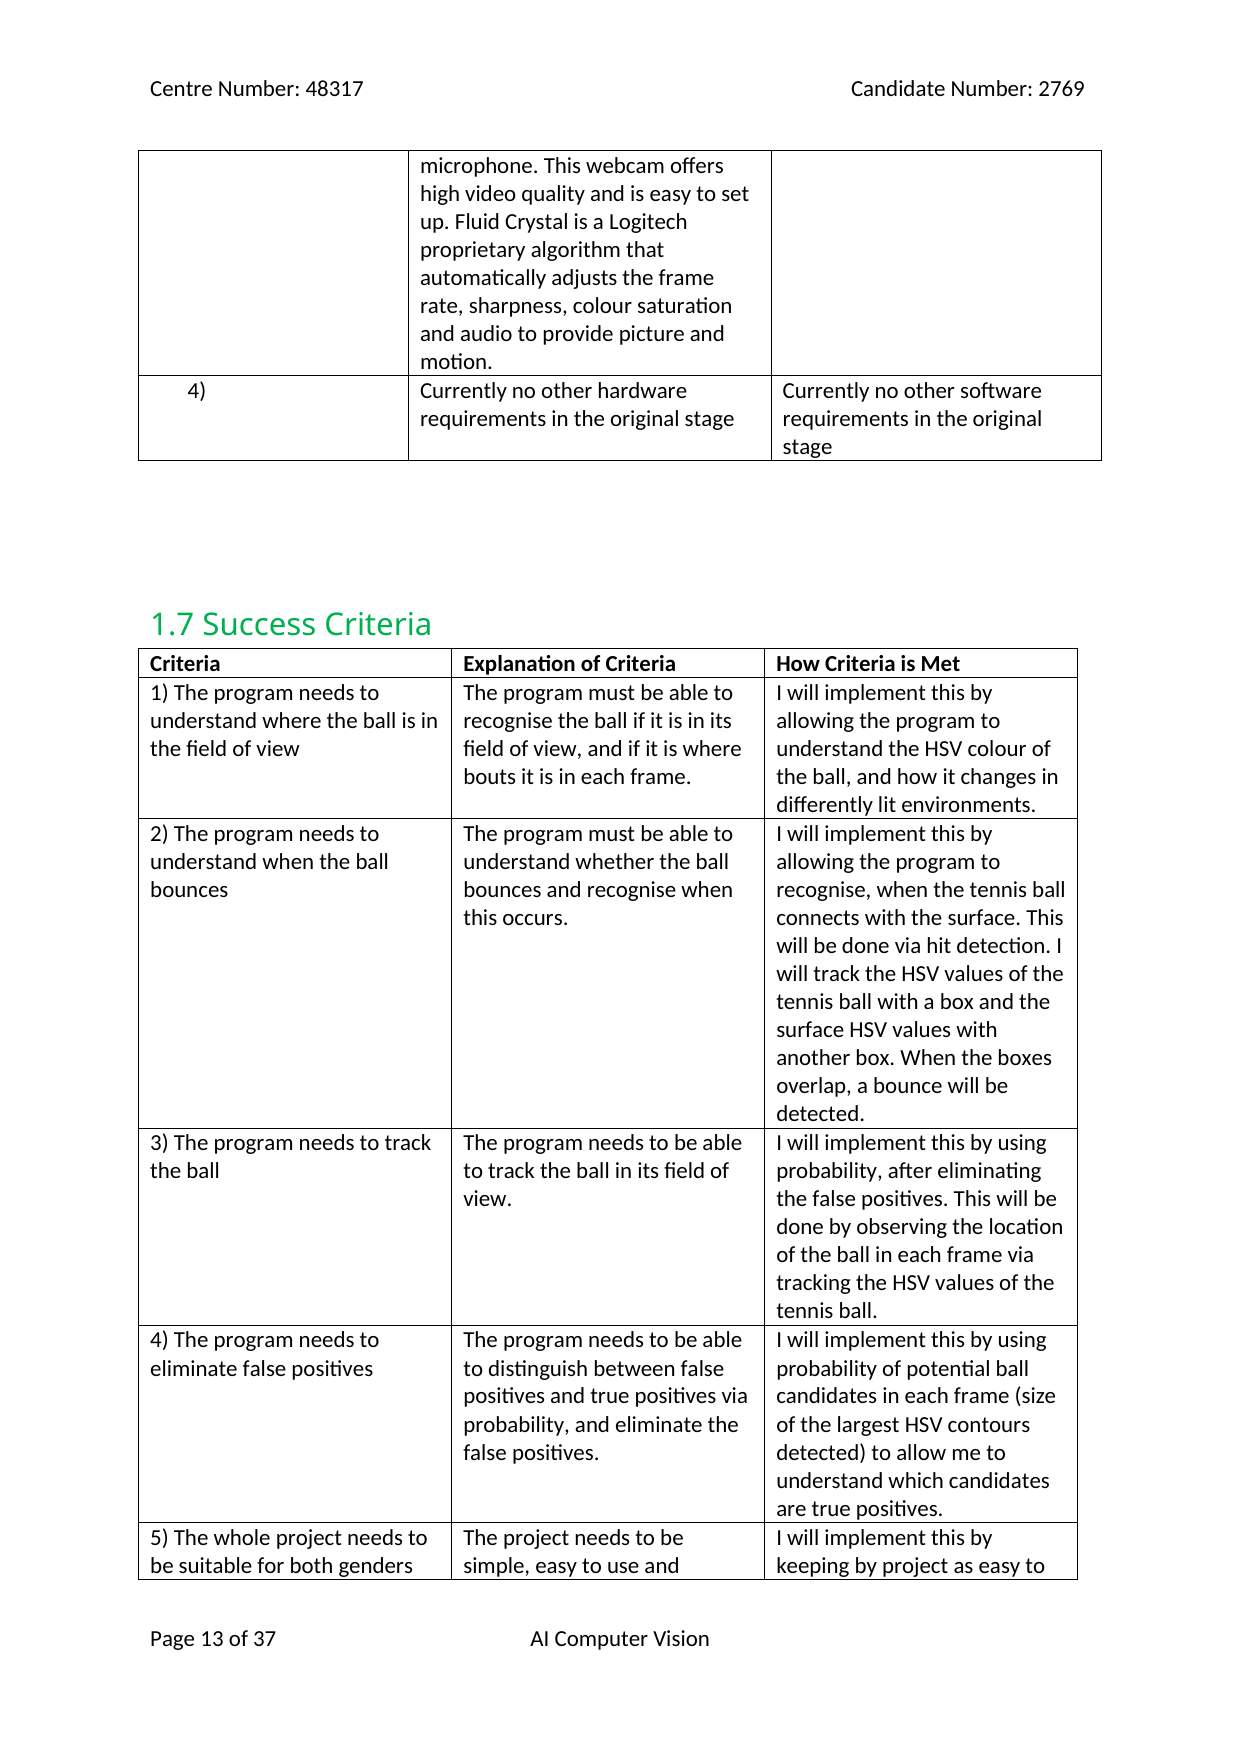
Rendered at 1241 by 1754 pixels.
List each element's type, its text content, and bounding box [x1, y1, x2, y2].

table_cell 2) The program needs to understand when the ball bounces [139, 819, 451, 1127]
table_cell The program must be able to recognise the ball if it is in its field of view, and if it is where bouts it is in each frame. [452, 678, 764, 818]
table_cell I will implement this by using probability, after eliminating the false positives. This will be done by observing the location of the ball in each frame via tracking the HSV values of the tennis ball. [765, 1129, 1077, 1324]
table_cell The program must be able to understand whether the ball bounces and recognise when this occurs. [452, 819, 764, 1127]
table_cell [772, 151, 1101, 375]
table_cell [139, 376, 408, 460]
table_cell I will implement this by using probability of potential ball candidates in each frame (size of the largest HSV contours detected) to allow me to understand which candidates are true positives. [765, 1326, 1077, 1522]
table_cell Currently no other software requirements in the original stage [772, 376, 1101, 460]
table_cell 1) The program needs to understand where the ball is in the field of view [139, 678, 451, 818]
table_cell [765, 1523, 1077, 1579]
table_cell 4) The program needs to eliminate false positives [139, 1326, 451, 1522]
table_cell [452, 1523, 764, 1579]
table_cell The program needs to be able to track the ball in its field of view. [452, 1129, 764, 1324]
table_header Explanation of Criteria [452, 649, 764, 677]
table_cell The program needs to be able to distinguish between false positives and true positives via probability, and eliminate the false positives. [452, 1326, 764, 1522]
table_cell [139, 151, 408, 375]
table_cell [409, 151, 771, 375]
table_cell I will implement this by allowing the program to recognise, when the tennis ball connects with the surface. This will be done via hit detection. I will track the HSV values of the tennis ball with a box and the surface HSV values with another box. When the boxes overlap, a bounce will be detected. [765, 819, 1077, 1127]
table_cell Currently no other hardware requirements in the original stage [409, 376, 771, 460]
table_cell I will implement this by allowing the program to understand the HSV colour of the ball, and how it changes in differently lit environments. [765, 678, 1077, 818]
table_header Criteria [139, 649, 451, 677]
table_cell 3) The program needs to track the ball [139, 1129, 451, 1324]
table_header How Criteria is Met [765, 649, 1077, 677]
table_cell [139, 1523, 451, 1579]
subtitle 1.7 Success Criteria [150, 602, 1090, 644]
